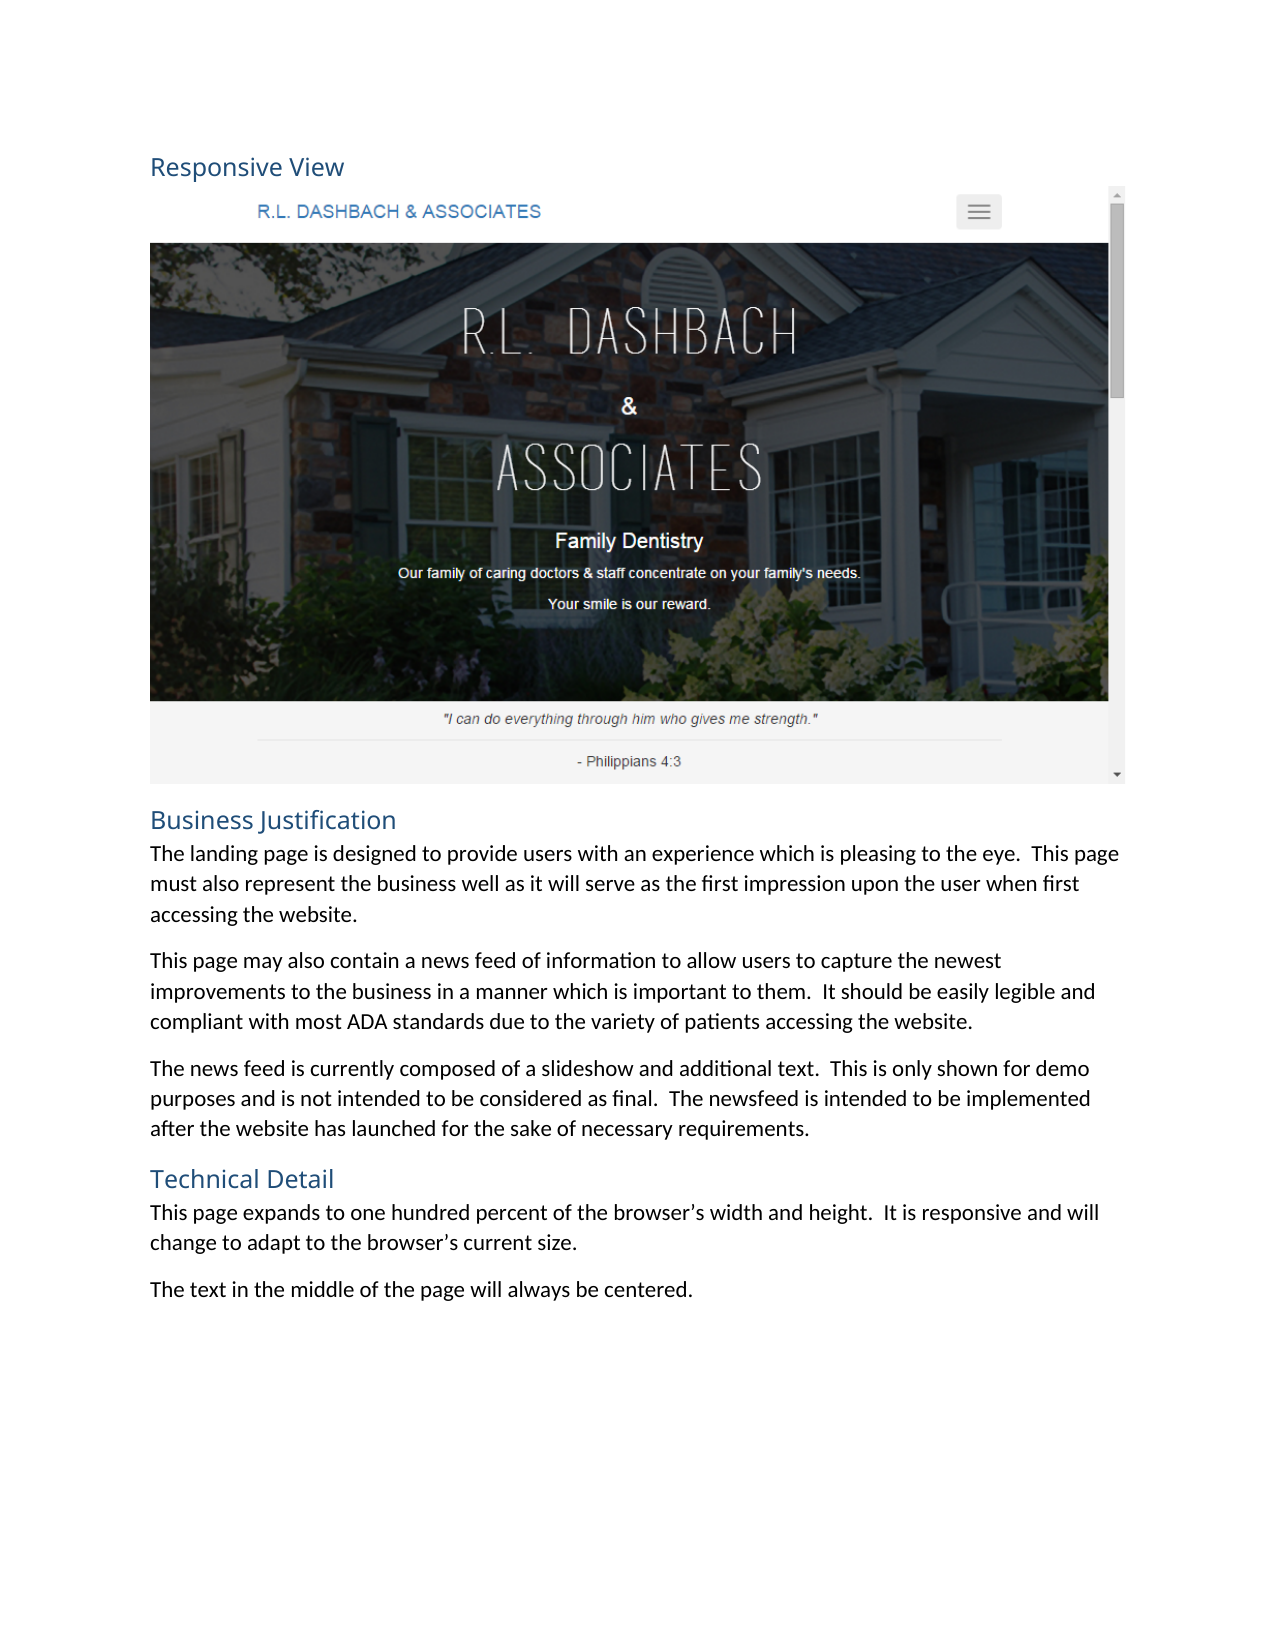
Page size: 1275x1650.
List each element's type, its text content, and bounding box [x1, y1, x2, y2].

text This page expands to one hundred percent of the browser’s width and height. It is responsive and will change to adapt to the browser’s current size. [150, 1198, 1125, 1256]
text The landing page is designed to provide users with an experience which is pleasing to the eye. This page must also represent the business well as it will serve as the first impression upon the user when first accessing the website. [150, 839, 1125, 928]
picture [150, 186, 1125, 784]
text The text in the middle of the page will always be centered. [150, 1275, 1125, 1303]
subtitle Responsive View [150, 150, 1125, 184]
subtitle Business Justification [150, 803, 1125, 837]
text The news feed is currently composed of a slideshow and additional text. This is only shown for demo purposes and is not intended to be considered as final. The newsfeed is intended to be implemented after the website has launched for the sake of necessary requirements. [150, 1054, 1125, 1142]
text This page may also contain a news feed of information to allow users to capture the newest improvements to the business in a manner which is important to them. It should be easily legible and compliant with most ADA standards due to the variety of patients accessing the website. [150, 947, 1125, 1035]
subtitle Technical Detail [150, 1161, 1125, 1195]
